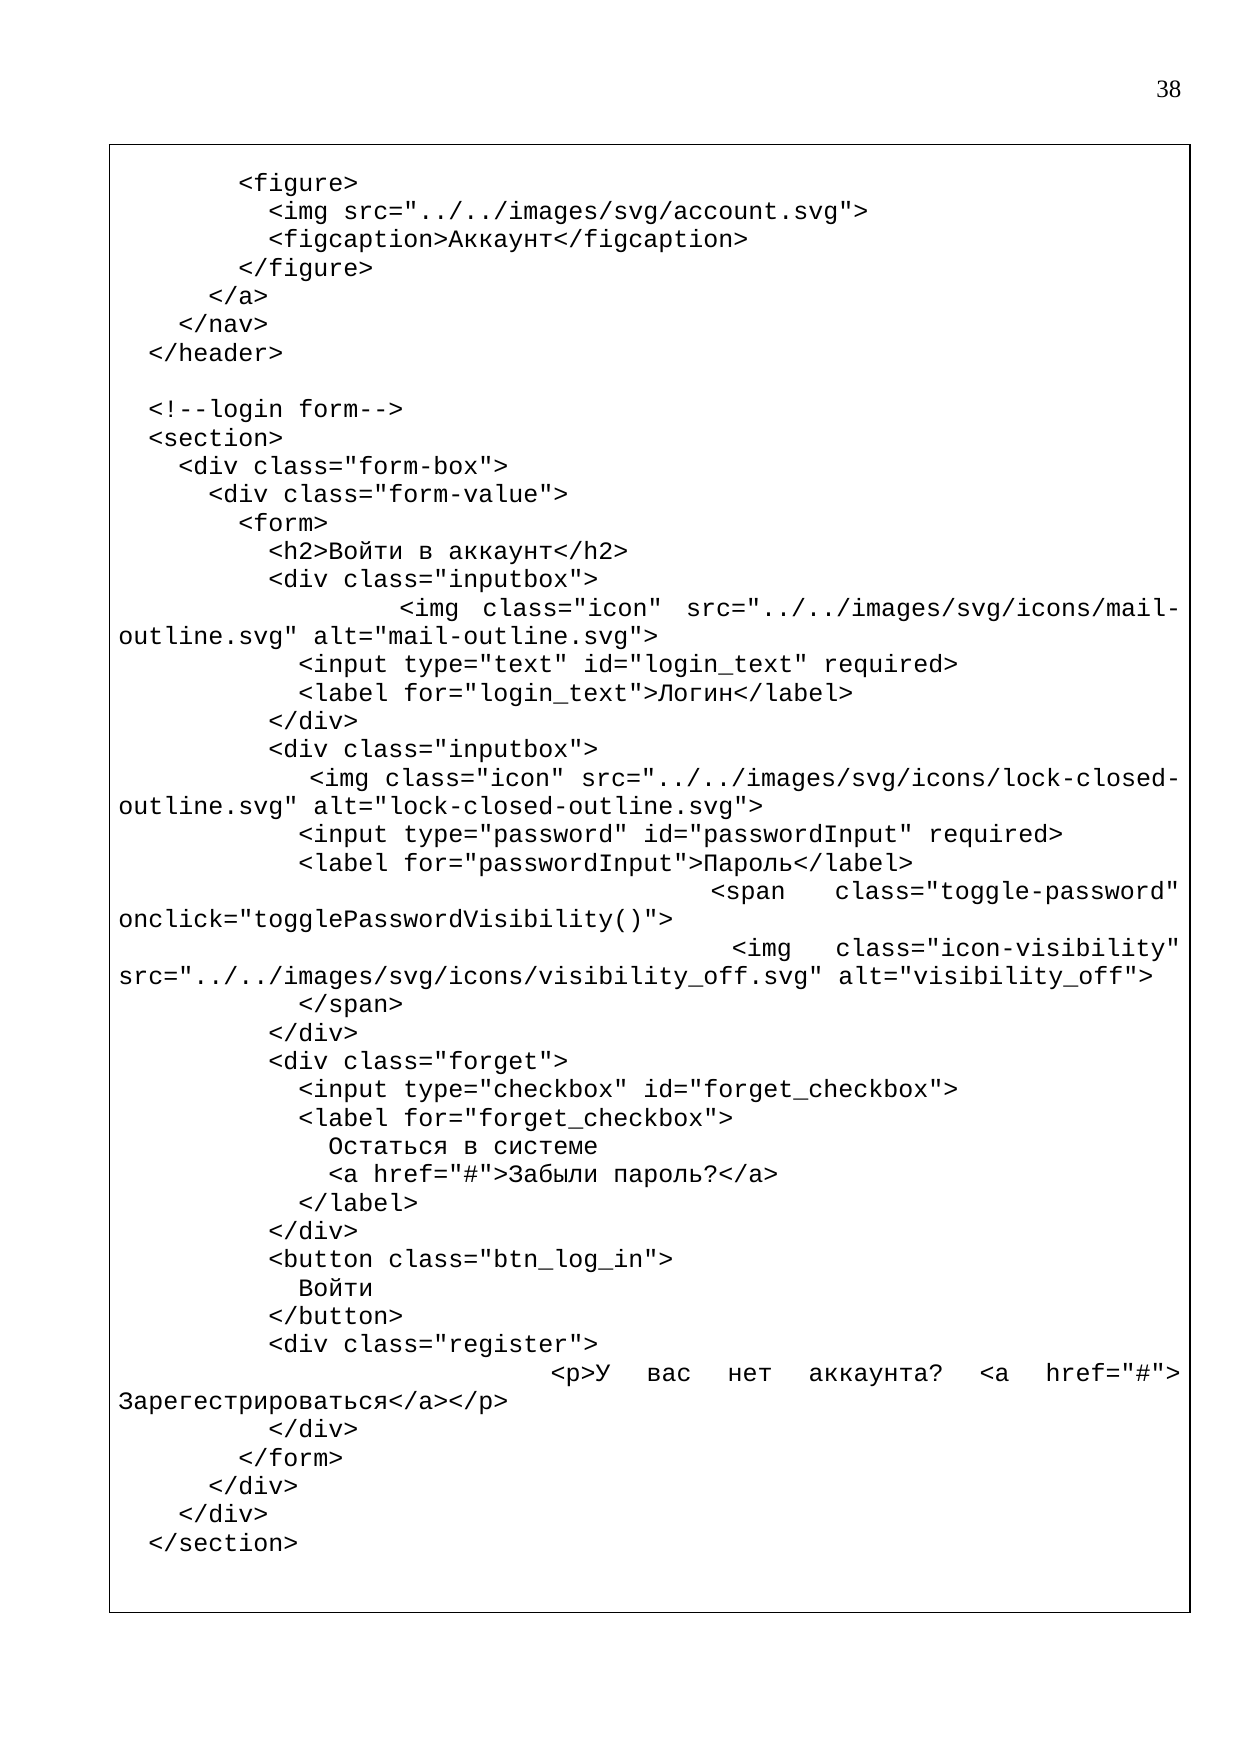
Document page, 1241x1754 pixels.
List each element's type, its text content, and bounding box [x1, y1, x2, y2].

text </a> [118, 283, 1181, 312]
text </form> [118, 1445, 1181, 1473]
text <h2>Войти в аккаунт</h2> [118, 538, 1181, 567]
text </header> [118, 340, 1181, 368]
text <input type="text" id="login_text" required> [118, 652, 1181, 680]
text <div class="inputbox"> [118, 567, 1181, 595]
text <label for="forget_checkbox"> [118, 1105, 1181, 1133]
text <img class="icon" src="../../images/svg/icons/mail-outline.svg" alt="mail-outline.svg"> [118, 595, 1181, 652]
text <span class="toggle-password" onclick="togglePasswordVisibility()"> [118, 878, 1181, 935]
text </div> [118, 1218, 1181, 1247]
text </div> [118, 1020, 1181, 1048]
text <!--login form--> [118, 397, 1181, 425]
text </div> [118, 1502, 1181, 1530]
text </span> [118, 992, 1181, 1020]
text <section> [118, 425, 1181, 453]
text <figcaption>Аккаунт</figcaption> [118, 227, 1181, 255]
text </div> [118, 1417, 1181, 1445]
text </section> [118, 1530, 1181, 1558]
text <img class="icon" src="../../images/svg/icons/lock-closed-outline.svg" alt="lock-closed-outline.svg"> [118, 765, 1181, 822]
text <img src="../../images/svg/account.svg"> [118, 198, 1181, 227]
text <input type="password" id="passwordInput" required> [118, 822, 1181, 850]
text <div class="register"> [118, 1332, 1181, 1360]
text </div> [118, 708, 1181, 737]
text </button> [118, 1303, 1181, 1332]
text <div class="forget"> [118, 1048, 1181, 1077]
text <div class="inputbox"> [118, 737, 1181, 765]
text <div class="form-box"> [118, 453, 1181, 482]
text <a href="#">Забыли пароль?</a> [118, 1162, 1181, 1190]
text <p>У вас нет аккаунта? <a href="#"> Зарегестрироваться</a></p> [118, 1360, 1181, 1417]
text <div class="form-value"> [118, 482, 1181, 510]
text <input type="checkbox" id="forget_checkbox"> [118, 1077, 1181, 1105]
text </div> [118, 1473, 1181, 1502]
text <form> [118, 510, 1181, 538]
text </nav> [118, 312, 1181, 340]
text </figure> [118, 255, 1181, 283]
text <label for="passwordInput">Пароль</label> [118, 850, 1181, 878]
text <img class="icon-visibility" src="../../images/svg/icons/visibility_off.svg" alt="visibility_off"> [118, 935, 1181, 992]
text <figure> [110, 145, 1189, 198]
text </label> [118, 1190, 1181, 1218]
text <label for="login_text">Логин</label> [118, 680, 1181, 708]
text Войти [118, 1275, 1181, 1303]
text <button class="btn_log_in"> [118, 1247, 1181, 1275]
text Остаться в системе [118, 1133, 1181, 1162]
